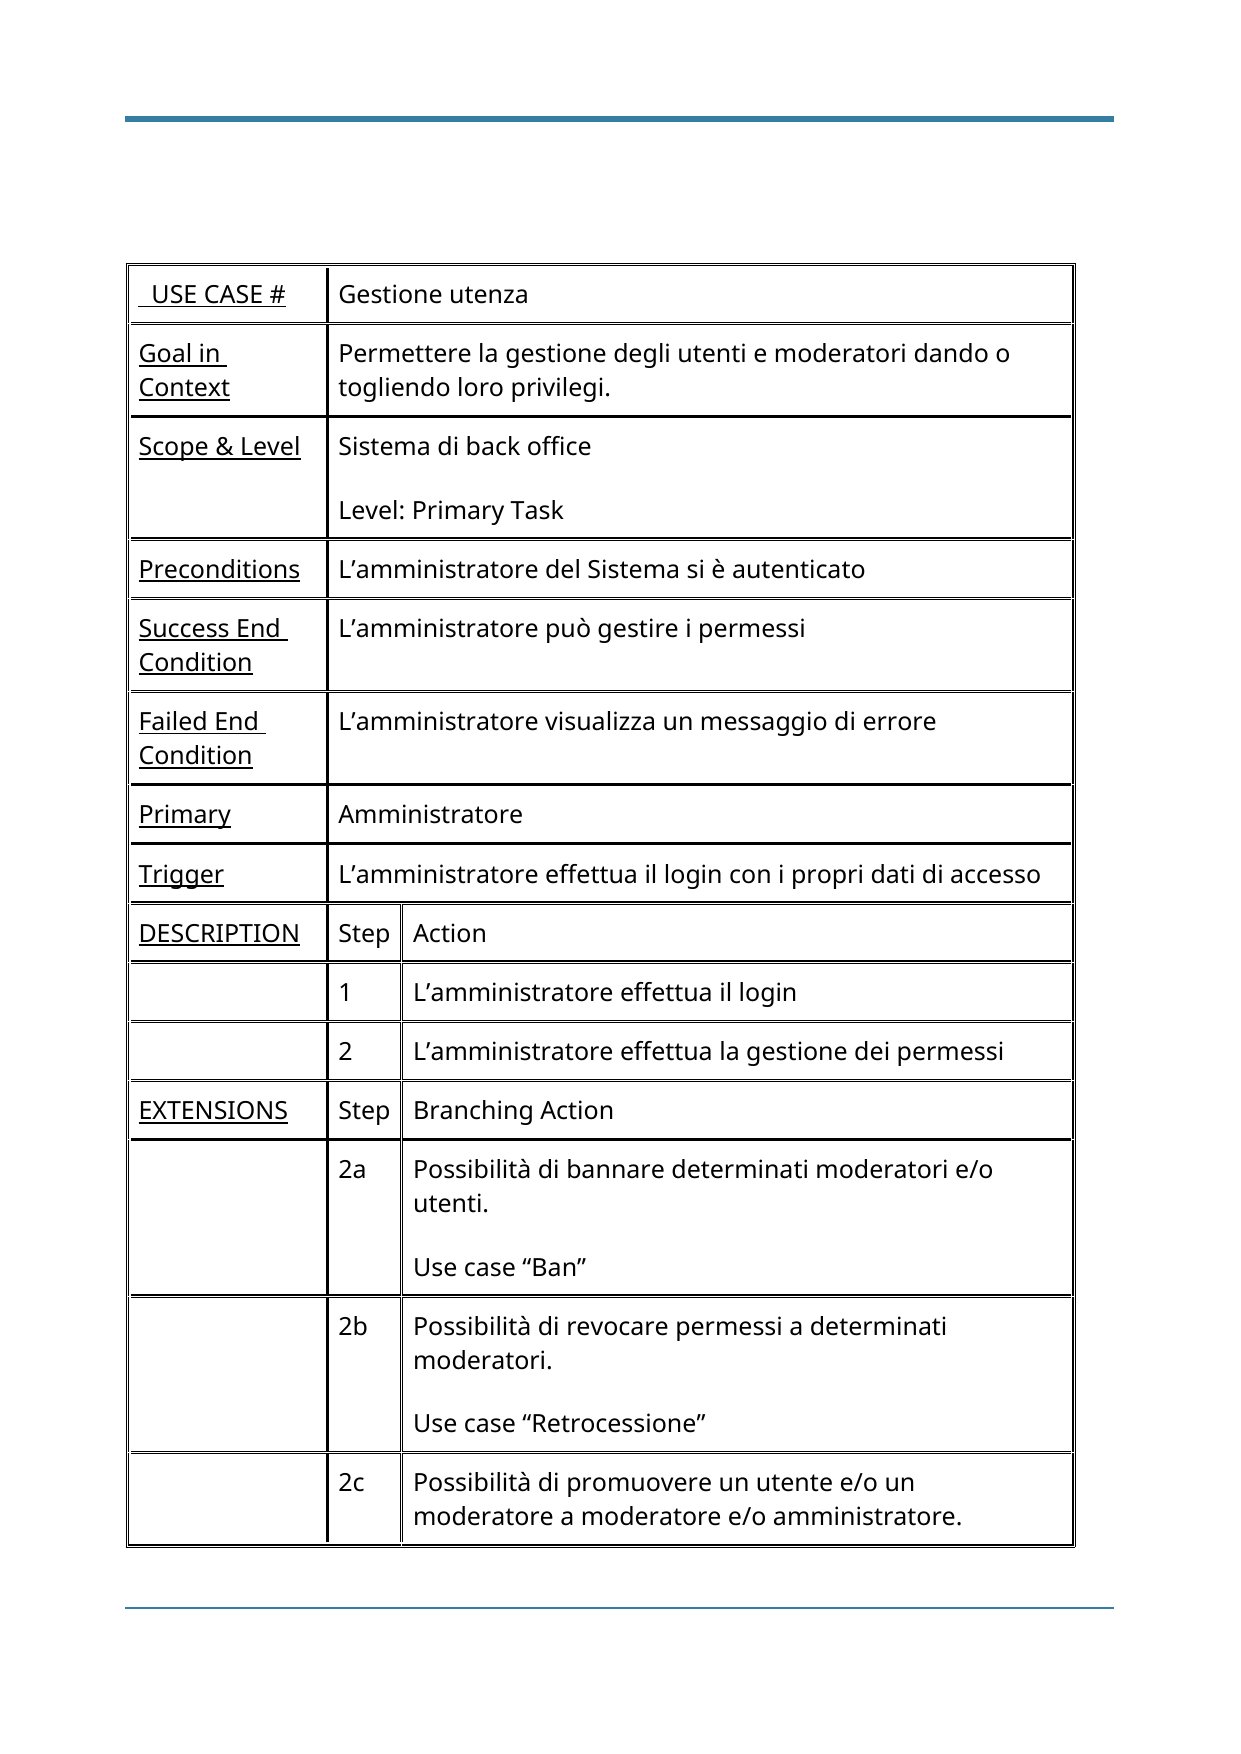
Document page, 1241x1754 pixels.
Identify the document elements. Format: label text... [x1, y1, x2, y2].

table_cell L’amministratore effettua il login con i propri dati di accesso [329, 842, 1072, 901]
table_cell L’amministratore può gestire i permessi [329, 596, 1073, 690]
table_cell [129, 1020, 326, 1079]
table_cell Permettere la gestione degli utenti e moderatori dando o togliendo loro privilegi. [327, 322, 1074, 415]
table_cell Failed End Condition [127, 690, 327, 783]
table_cell Possibilità di bannare determinati moderatori e/o utenti. Use case “Ban” [403, 1138, 1074, 1294]
table_cell 2a [329, 1141, 400, 1294]
table_cell Success End Condition [129, 596, 326, 690]
table_cell Sistema di back office Level: Primary Task [329, 415, 1072, 537]
table_cell Scope & Level [129, 415, 326, 537]
table_cell Preconditions [129, 537, 326, 596]
table_cell 2b [329, 1298, 400, 1451]
table_cell Possibilità di revocare permessi a determinati moderatori. Use case “Retrocessione” [403, 1294, 1073, 1451]
table_cell Trigger [129, 842, 326, 901]
table_header Gestione utenza [327, 266, 1072, 322]
table_cell 2c [327, 1454, 402, 1544]
table_cell Amministratore [329, 783, 1074, 842]
table_header USE CASE # [129, 266, 327, 322]
table_cell Goal in Context [127, 322, 327, 415]
table_cell DESCRIPTION [129, 901, 326, 960]
table_cell Primary [127, 783, 326, 842]
table_cell Action [403, 901, 1073, 960]
table_cell L’amministratore visualizza un messaggio di errore [327, 690, 1074, 783]
table_cell [127, 1138, 326, 1294]
table_cell L’amministratore effettua il login [403, 960, 1073, 1019]
table_cell Step [329, 1082, 400, 1138]
table_cell Branching Action [402, 1079, 1074, 1138]
table_cell EXTENSIONS [127, 1079, 327, 1138]
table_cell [402, 1451, 1074, 1544]
table_cell [127, 1451, 327, 1544]
table_cell 2 [329, 1023, 400, 1079]
table_cell 1 [329, 964, 400, 1019]
table_cell L’amministratore effettua la gestione dei permessi [403, 1020, 1073, 1079]
table_cell L’amministratore del Sistema si è autenticato [329, 537, 1073, 596]
table_cell [129, 1294, 326, 1451]
table_cell [129, 960, 326, 1019]
table_cell Step [329, 905, 400, 960]
